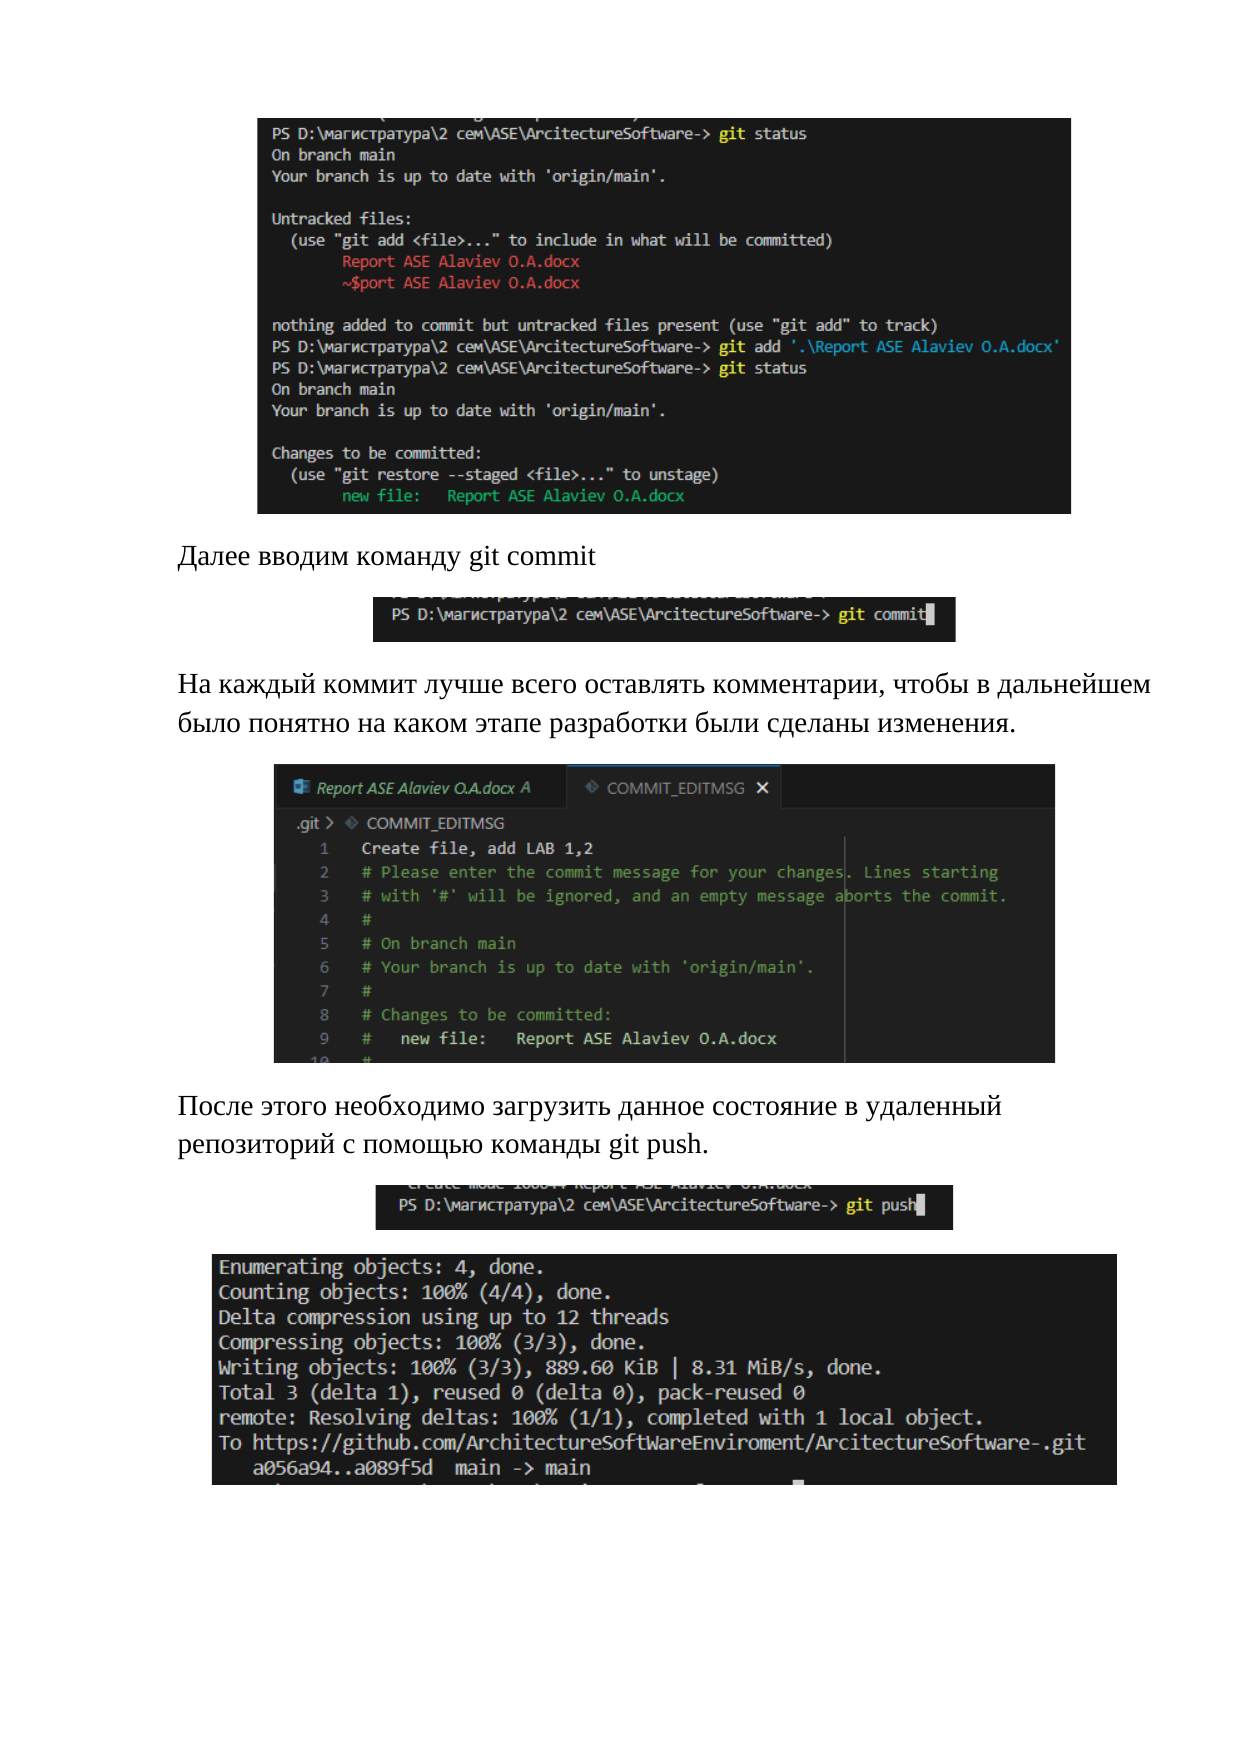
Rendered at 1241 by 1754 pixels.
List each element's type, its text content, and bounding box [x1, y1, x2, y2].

text После этого необходимо загрузить данное состояние в удаленный репозиторий с помощью команды git push. [177, 1088, 1152, 1160]
picture [375, 1185, 954, 1230]
picture [257, 118, 1072, 514]
text На каждый коммит лучше всего оставлять комментарии, чтобы в дальнейшем было понятно на каком этапе разработки были сделаны изменения. [177, 666, 1152, 738]
picture [273, 764, 1055, 1063]
picture [211, 1254, 1117, 1485]
picture [373, 597, 956, 642]
text Далее вводим команду git commit [177, 538, 1152, 572]
